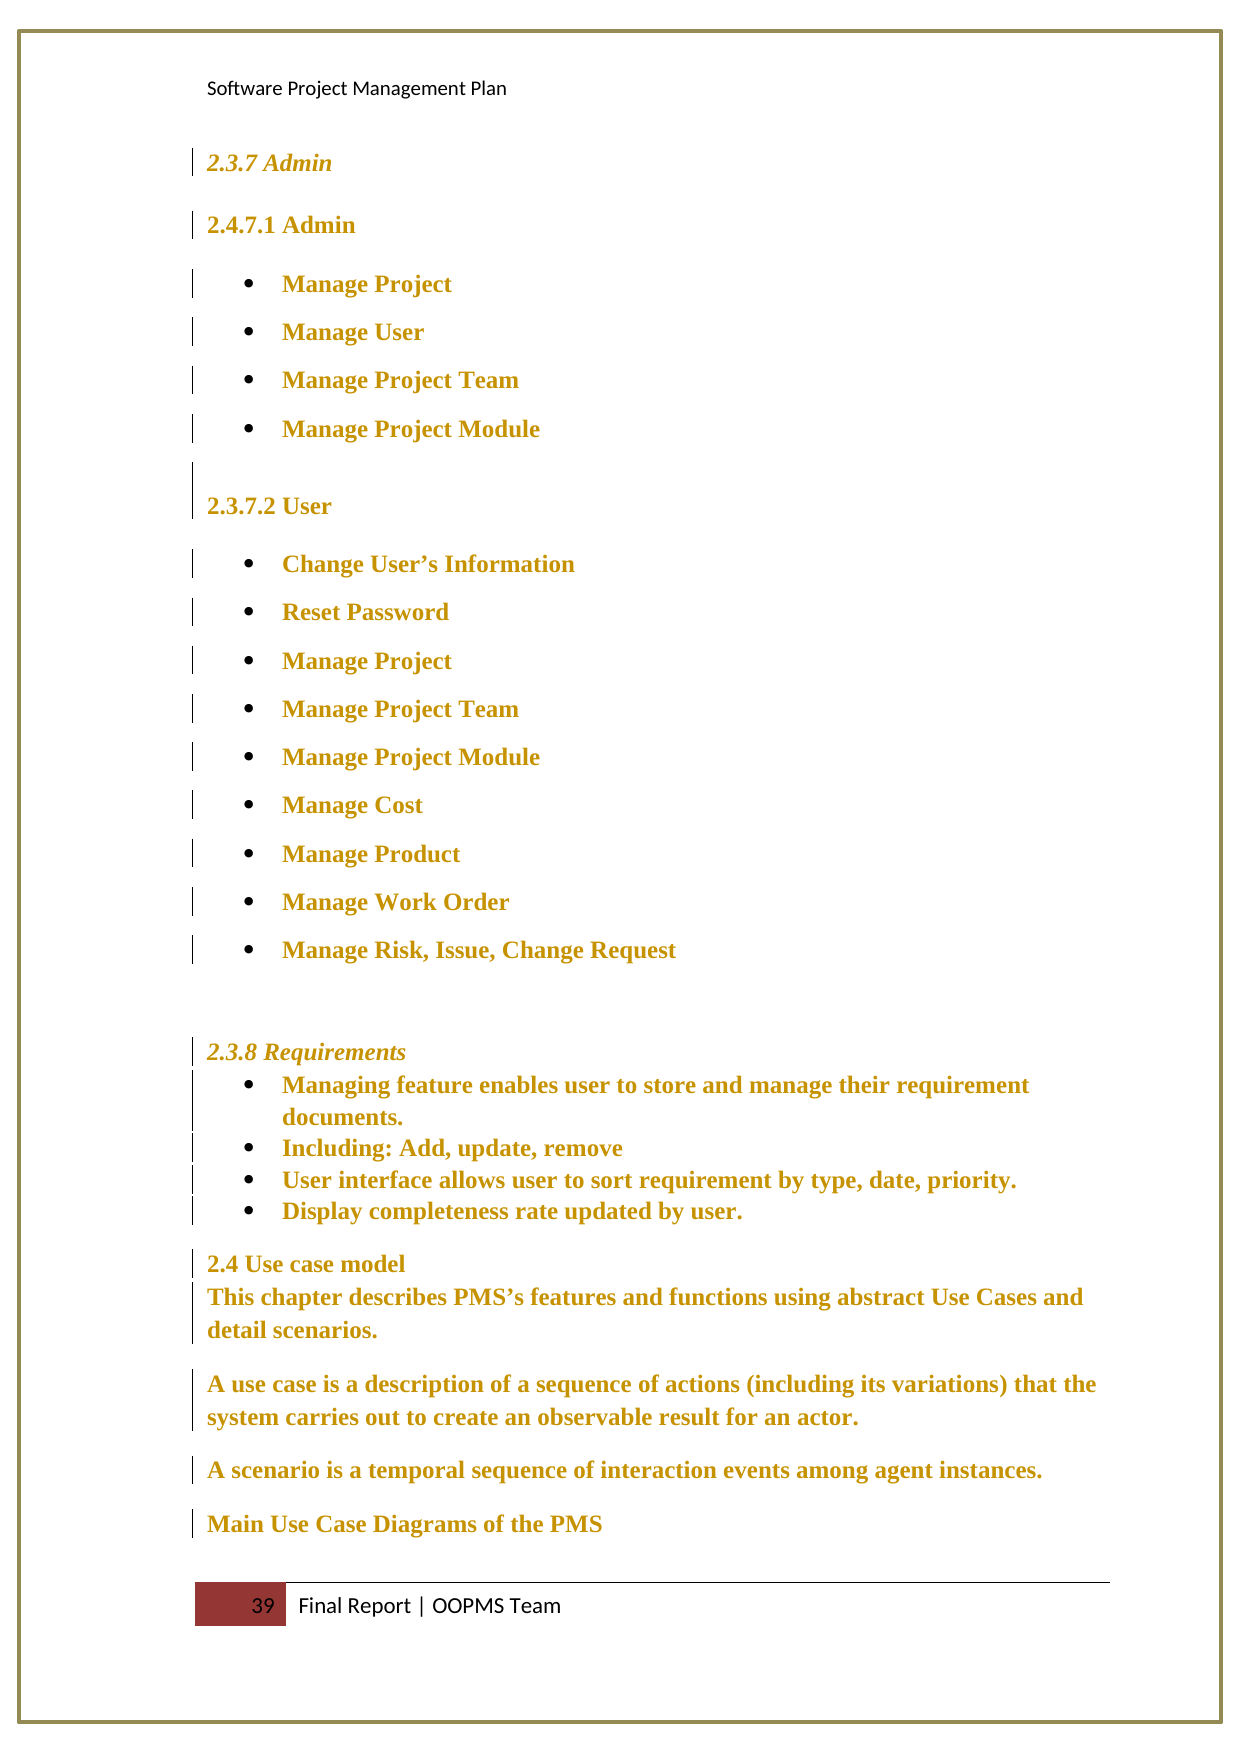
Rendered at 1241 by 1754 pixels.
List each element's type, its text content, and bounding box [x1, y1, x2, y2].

list Manage Project Team [244, 694, 1122, 723]
subtitle 2.4 Use case model [207, 1249, 1122, 1278]
list User interface allows user to sort requirement by type, date, priority. [244, 1165, 1122, 1194]
list Managing feature enables user to store and manage their requirement documents. [244, 1070, 1122, 1131]
list Manage Project Module [244, 414, 1122, 442]
list Manage Project Module [244, 742, 1122, 771]
list Manage Project Team [244, 366, 1122, 394]
subtitle 2.3.7 Admin [207, 148, 1122, 207]
list Including: Add, update, remove [244, 1133, 1122, 1162]
list Manage Product [244, 839, 1122, 867]
list Manage User [244, 317, 1122, 346]
text This chapter describes PMS’s features and functions using abstract Use Cases and detail scenarios. [207, 1282, 1122, 1344]
text 2.3.7.2 User [207, 462, 1122, 549]
list Manage Project [244, 269, 1122, 298]
list Reset Password [244, 597, 1122, 626]
subtitle 2.3.8 Requirements [207, 1037, 1122, 1066]
list Display completeness rate updated by user. [244, 1196, 1122, 1225]
text Main Use Case Diagrams of the PMS [207, 1509, 1122, 1538]
text A use case is a description of a sequence of actions (including its variations) that the system carries out to create an observable result for an actor. [207, 1369, 1122, 1431]
text A scenario is a temporal sequence of interaction events among agent instances. [207, 1456, 1122, 1484]
text 2.4.7.1 Admin [207, 211, 1122, 269]
list Manage Project [244, 646, 1122, 674]
list Change User’s Information [244, 549, 1122, 578]
list Manage Risk, Issue, Change Request [244, 935, 1122, 964]
list Manage Work Order [244, 887, 1122, 916]
list Manage Cost [244, 790, 1122, 819]
